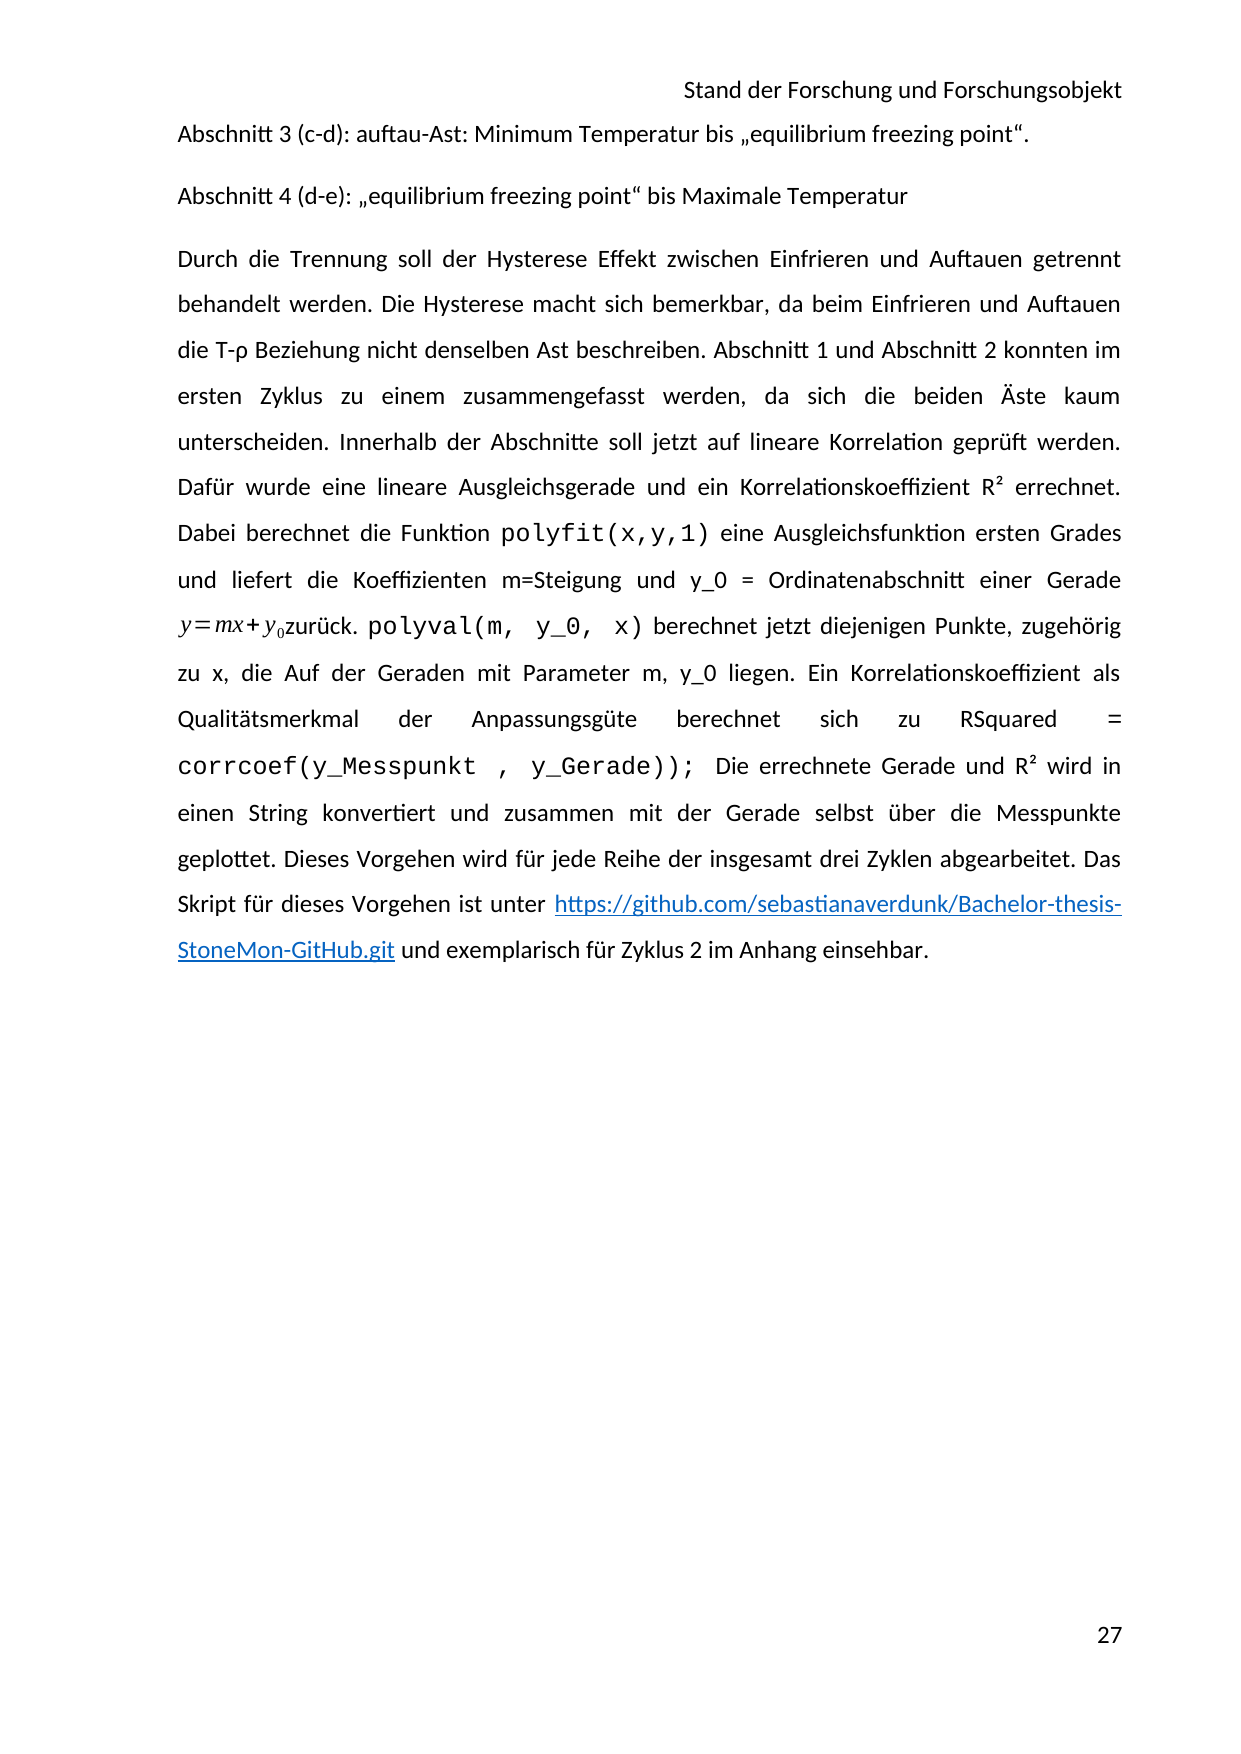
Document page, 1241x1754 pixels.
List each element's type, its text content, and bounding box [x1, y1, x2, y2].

text Durch die Trennung soll der Hysterese Effekt zwischen Einfrieren und Auftauen getrennt behandelt werden. Die Hysterese macht sich bemerkbar, da beim Einfrieren und Auftauen die T-ρ Beziehung nicht denselben Ast beschreiben. Abschnitt 1 und Abschnitt 2 konnten im ersten Zyklus zu einem zusammengefasst werden, da sich die beiden Äste kaum unterscheiden. Innerhalb der Abschnitte soll jetzt auf lineare Korrelation geprüft werden. Dafür wurde eine lineare Ausgleichsgerade und ein Korrelationskoeffizient R² errechnet. Dabei berechnet die Funktion polyfit(x,y,1) eine Ausgleichsfunktion ersten Grades und liefert die Koeffizienten m=Steigung und y_0 = Ordinatenabschnitt einer Gerade zurück. polyval(m, y_0, x) berechnet jetzt diejenigen Punkte, zugehörig zu x, die Auf der Geraden mit Parameter m, y_0 liegen. Ein Korrelationskoeffizient als Qualitätsmerkmal der Anpassungsgüte berechnet sich zu RSquared = corrcoef(y_Messpunkt , y_Gerade)); Die errechnete Gerade und R² wird in einen String konvertiert und zusammen mit der Gerade selbst über die Messpunkte geplottet. Dieses Vorgehen wird für jede Reihe der insgesamt drei Zyklen abgearbeitet. Das Skript für dieses Vorgehen ist unter https://github.com/sebastianaverdunk/Bachelor-thesis-StoneMon-GitHub.git und exemplarisch für Zyklus 2 im Anhang einsehbar. [177, 243, 1122, 965]
text Abschnitt 3 (c-d): auftau-Ast: Minimum Temperatur bis „equilibrium freezing point“. [177, 118, 1122, 149]
text Abschnitt 4 (d-e): „equilibrium freezing point“ bis Maximale Temperatur [177, 181, 1122, 211]
